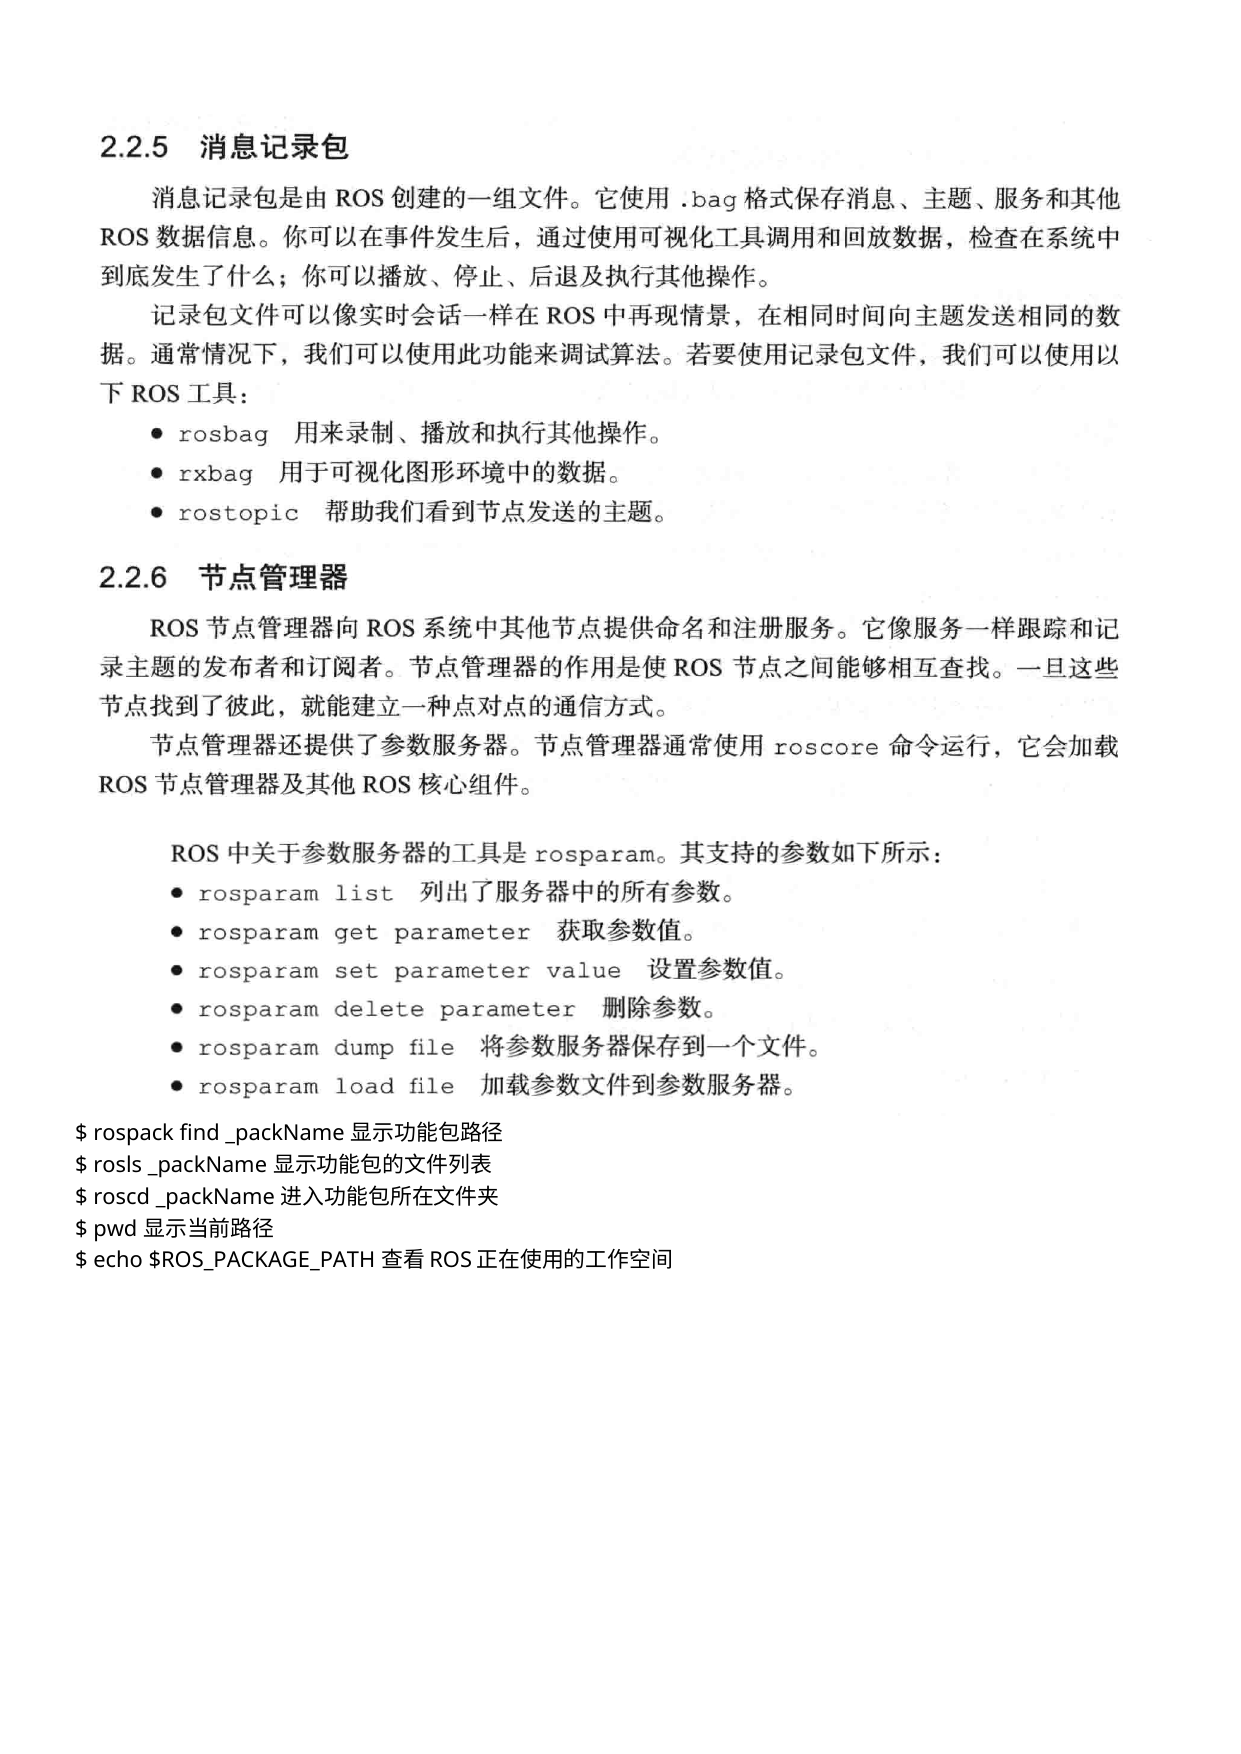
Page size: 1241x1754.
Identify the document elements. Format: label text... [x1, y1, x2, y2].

text $ pwd 显示当前路径 [75, 1211, 1165, 1242]
text $ rosls _packName 显示功能包的文件列表 [75, 1147, 1165, 1179]
text $ echo $ROS_PACKAGE_PATH 查看ROS正在使用的工作空间 [75, 1242, 1165, 1274]
text $ roscd _packName 进入功能包所在文件夹 [75, 1179, 1165, 1211]
text $ rospack find _packName 显示功能包路径 [75, 1116, 1165, 1147]
